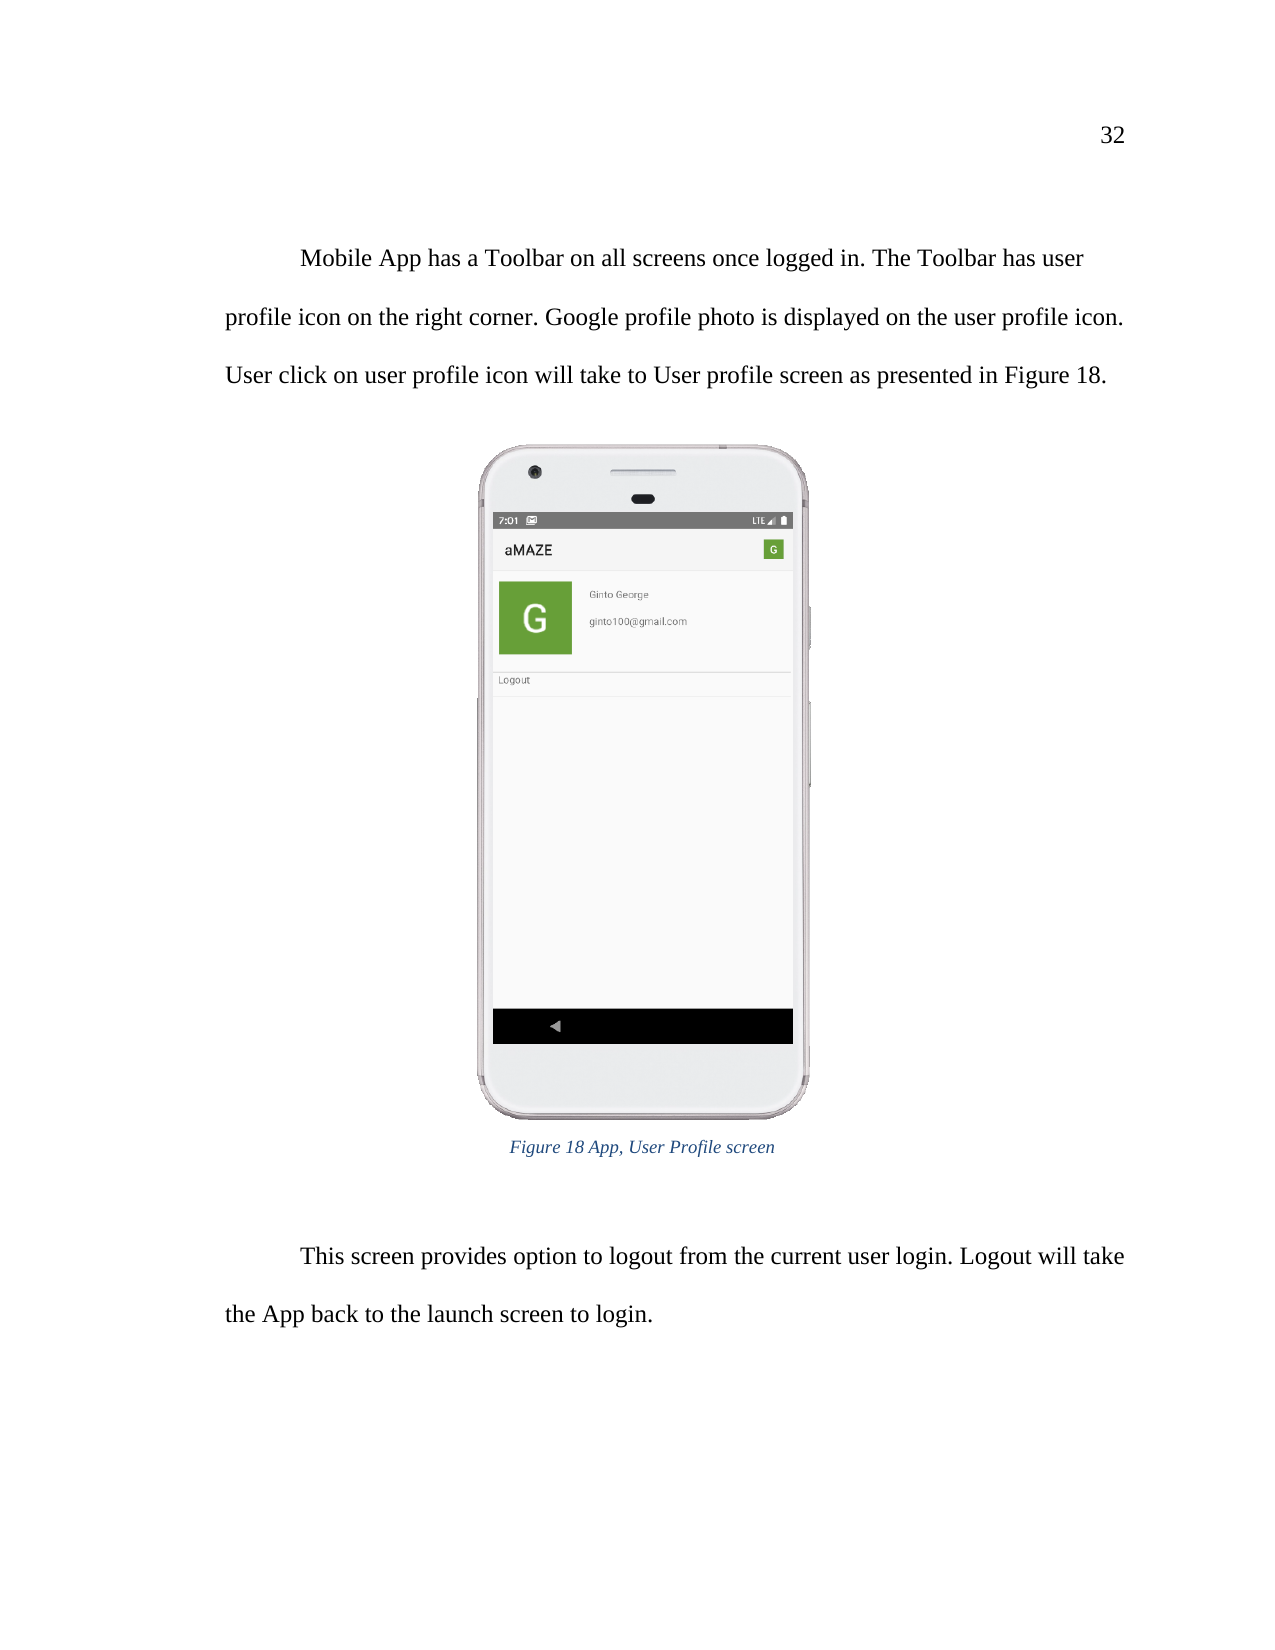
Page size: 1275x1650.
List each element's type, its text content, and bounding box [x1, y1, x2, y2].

text This screen provides option to logout from the current user login. Logout will take the App back to the launch screen to login. [225, 1218, 1125, 1334]
picture [473, 438, 813, 1127]
text Mobile App has a Toolbar on all screens once logged in. The Toolbar has user profile icon on the right corner. Google profile photo is displayed on the user profile icon. User click on user profile icon will take to User profile screen as presented in Figure 18. [225, 220, 1125, 395]
